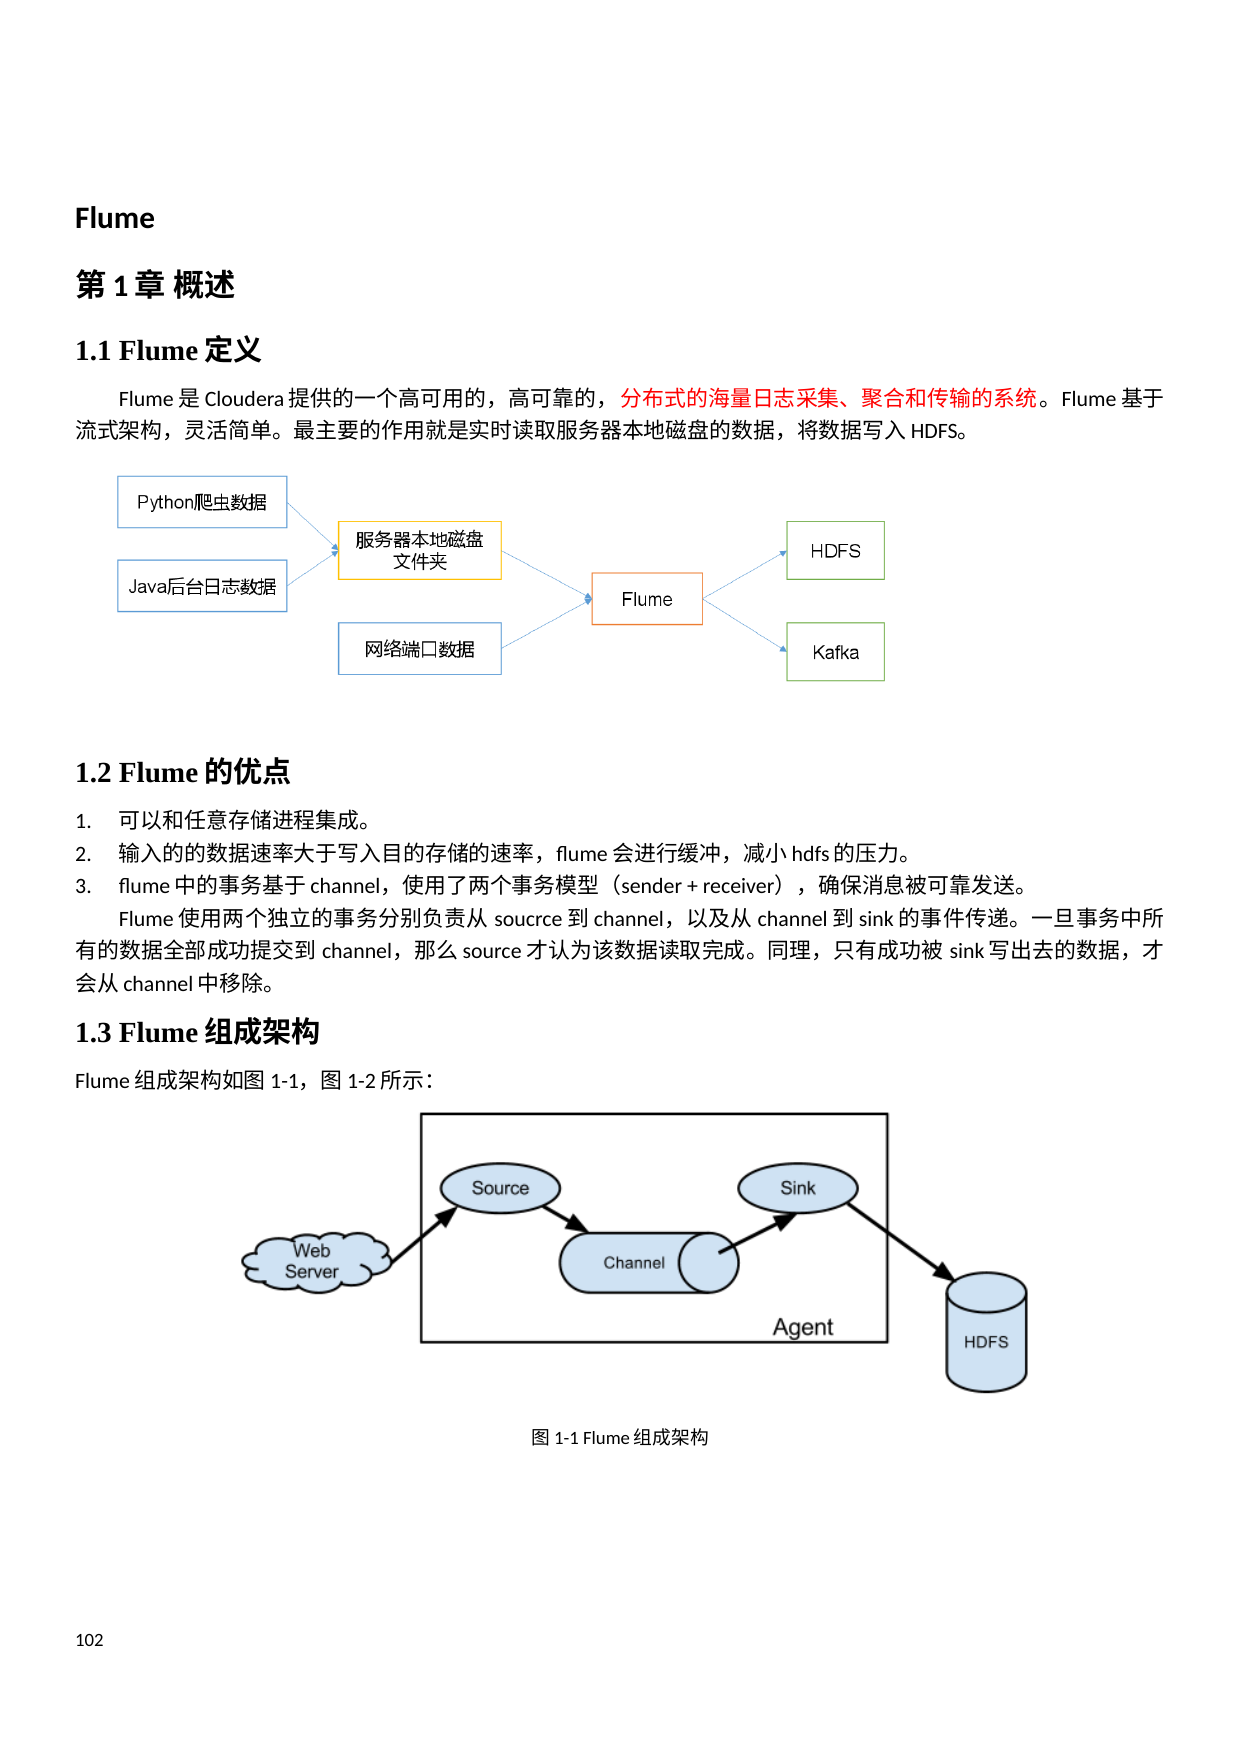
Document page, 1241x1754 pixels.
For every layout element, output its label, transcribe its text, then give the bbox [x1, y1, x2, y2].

text Flume组成架构如图1-1，图1-2所示： [75, 1063, 1165, 1095]
subtitle 1.2 Flume的优点 [75, 738, 1165, 803]
list 输入的的数据速率大于写入目的存储的速率，flume会进行缓冲，减小hdfs的压力。 [75, 835, 1165, 868]
text 第1章 概述 [75, 250, 1165, 315]
subtitle 1.3 Flume组成架构 [75, 998, 1165, 1063]
list Flume使用两个独立的事务分别负责从soucrce到channel，以及从channel到sink的事件传递。一旦事务中所有的数据全部成功提交到channel，那么source才认为该数据读取完成。同理，只有成功被sink写出去的数据，才会从channel中移除。 [75, 900, 1165, 998]
picture [75, 445, 940, 734]
list 可以和任意存储进程集成。 [75, 803, 1165, 835]
list flume中的事务基于channel，使用了两个事务模型（sender + receiver），确保消息被可靠发送。 [75, 868, 1165, 900]
subtitle Flume [75, 185, 1165, 250]
list Flume是Cloudera提供的一个高可用的，高可靠的，分布式的海量日志采集、聚合和传输的系统。Flume基于流式架构，灵活简单。最主要的作用就是实时读取服务器本地磁盘的数据，将数据写入HDFS。 [75, 380, 1165, 445]
subtitle 1.1 Flume定义 [75, 315, 1165, 380]
picture [192, 1095, 1048, 1411]
text 图1-1 Flume组成架构 [75, 1420, 1165, 1453]
